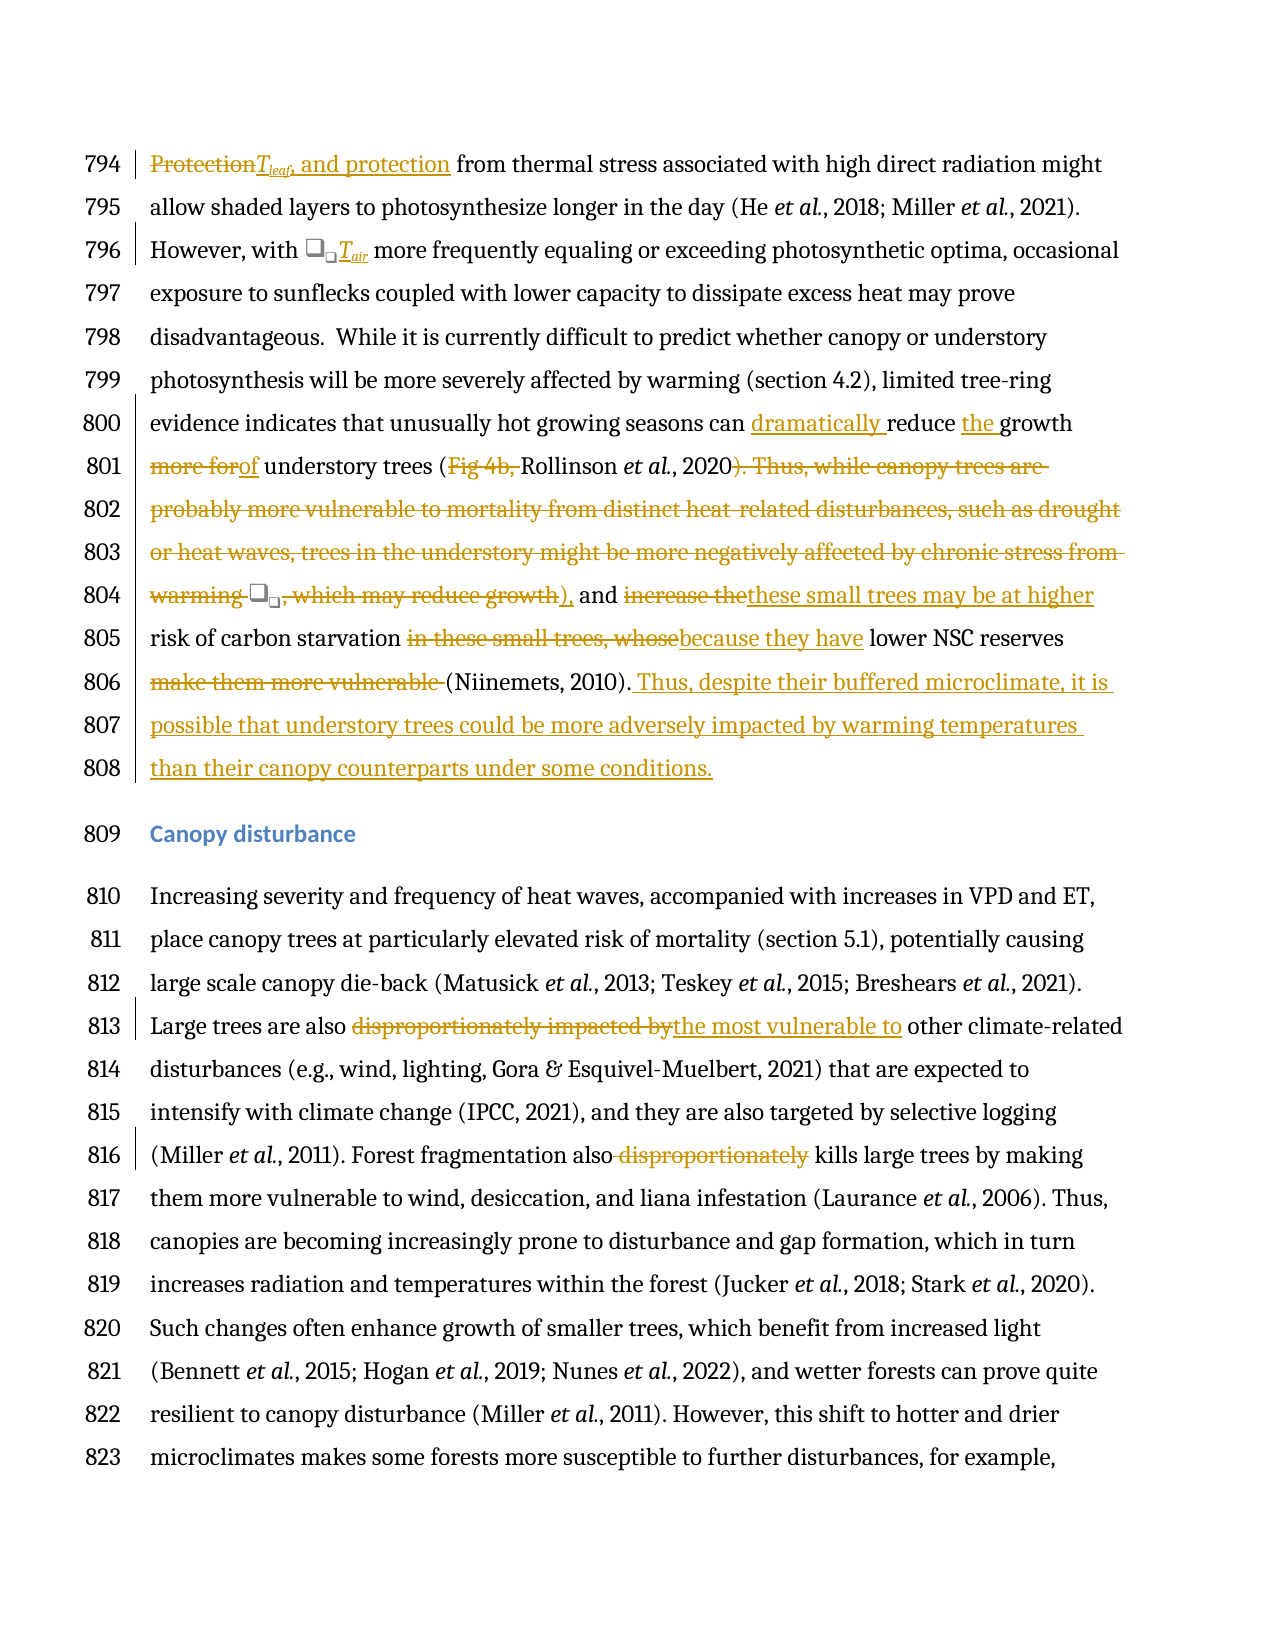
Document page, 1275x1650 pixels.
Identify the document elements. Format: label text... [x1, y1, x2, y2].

subtitle Canopy disturbance [150, 818, 1125, 848]
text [150, 882, 1125, 1472]
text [150, 150, 1125, 553]
